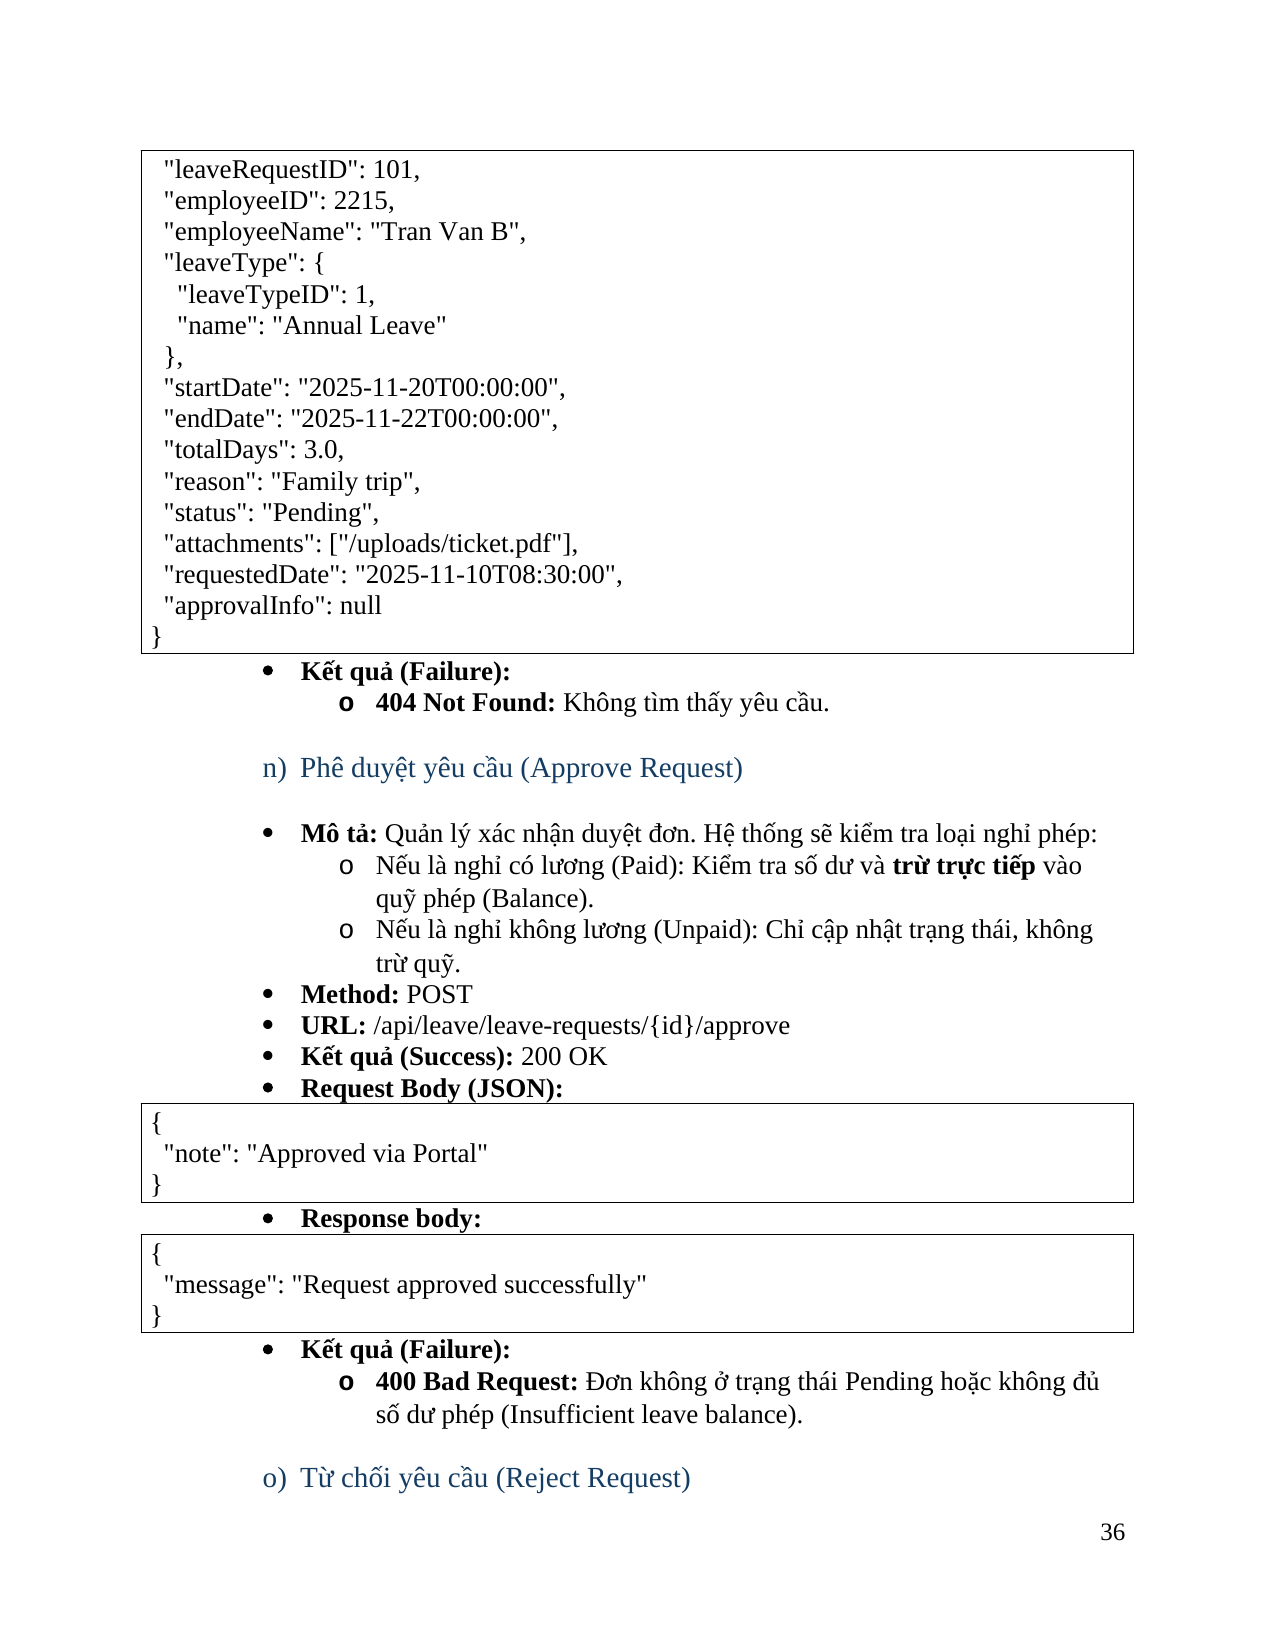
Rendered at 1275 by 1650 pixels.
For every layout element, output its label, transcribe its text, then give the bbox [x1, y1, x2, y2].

list 404 Not Found: Không tìm thấy yêu cầu. [338, 686, 1125, 719]
text "leaveType": { [150, 247, 1125, 278]
list Response body: [263, 1203, 1125, 1234]
text "name": "Annual Leave" [150, 309, 1125, 340]
list Request Body (JSON): [263, 1072, 1125, 1103]
text "employeeID": 2215, [150, 184, 1125, 215]
text "note": "Approved via Portal" [150, 1137, 1125, 1165]
text "reason": "Family trip", [150, 464, 1125, 496]
list Kết quả (Success): 200 OK [263, 1040, 1125, 1072]
text "attachments": ["/uploads/ticket.pdf"], [150, 527, 1125, 558]
list Từ chối yêu cầu (Reject Request) [262, 1461, 1125, 1494]
text }, [150, 340, 1125, 371]
text "leaveRequestID": 101, [142, 151, 1133, 184]
text "startDate": "2025-11-20T00:00:00", [150, 371, 1125, 402]
list Nếu là nghỉ không lương (Unpaid): Chỉ cập nhật trạng thái, không trừ quỹ. [338, 913, 1125, 978]
text "employeeName": "Tran Van B", [150, 215, 1125, 247]
text } [142, 1296, 1133, 1332]
text } [142, 1165, 1133, 1202]
text "endDate": "2025-11-22T00:00:00", [150, 402, 1125, 433]
text "requestedDate": "2025-11-10T08:30:00", [150, 558, 1125, 589]
list Method: POST [263, 978, 1125, 1009]
text "message": "Request approved successfully" [150, 1268, 1125, 1296]
list Kết quả (Failure): [263, 654, 1125, 686]
text { [142, 1235, 1133, 1268]
list 400 Bad Request: Đơn không ở trạng thái Pending hoặc không đủ số dư phép (Insufficient leave balance). [338, 1365, 1125, 1429]
text "status": "Pending", [150, 496, 1125, 527]
list URL: /api/leave/leave-requests/{id}/approve [263, 1009, 1125, 1040]
text } [142, 617, 1133, 653]
list Phê duyệt yêu cầu (Approve Request) [262, 750, 1125, 784]
list Nếu là nghỉ có lương (Paid): Kiểm tra số dư và trừ trực tiếp vào quỹ phép (Balance). [338, 849, 1125, 913]
text "leaveTypeID": 1, [150, 278, 1125, 309]
text "totalDays": 3.0, [150, 433, 1125, 464]
list Kết quả (Failure): [263, 1333, 1125, 1365]
list Mô tả: Quản lý xác nhận duyệt đơn. Hệ thống sẽ kiểm tra loại nghỉ phép: [263, 817, 1125, 849]
text "approvalInfo": null [150, 589, 1125, 617]
text { [142, 1104, 1133, 1137]
